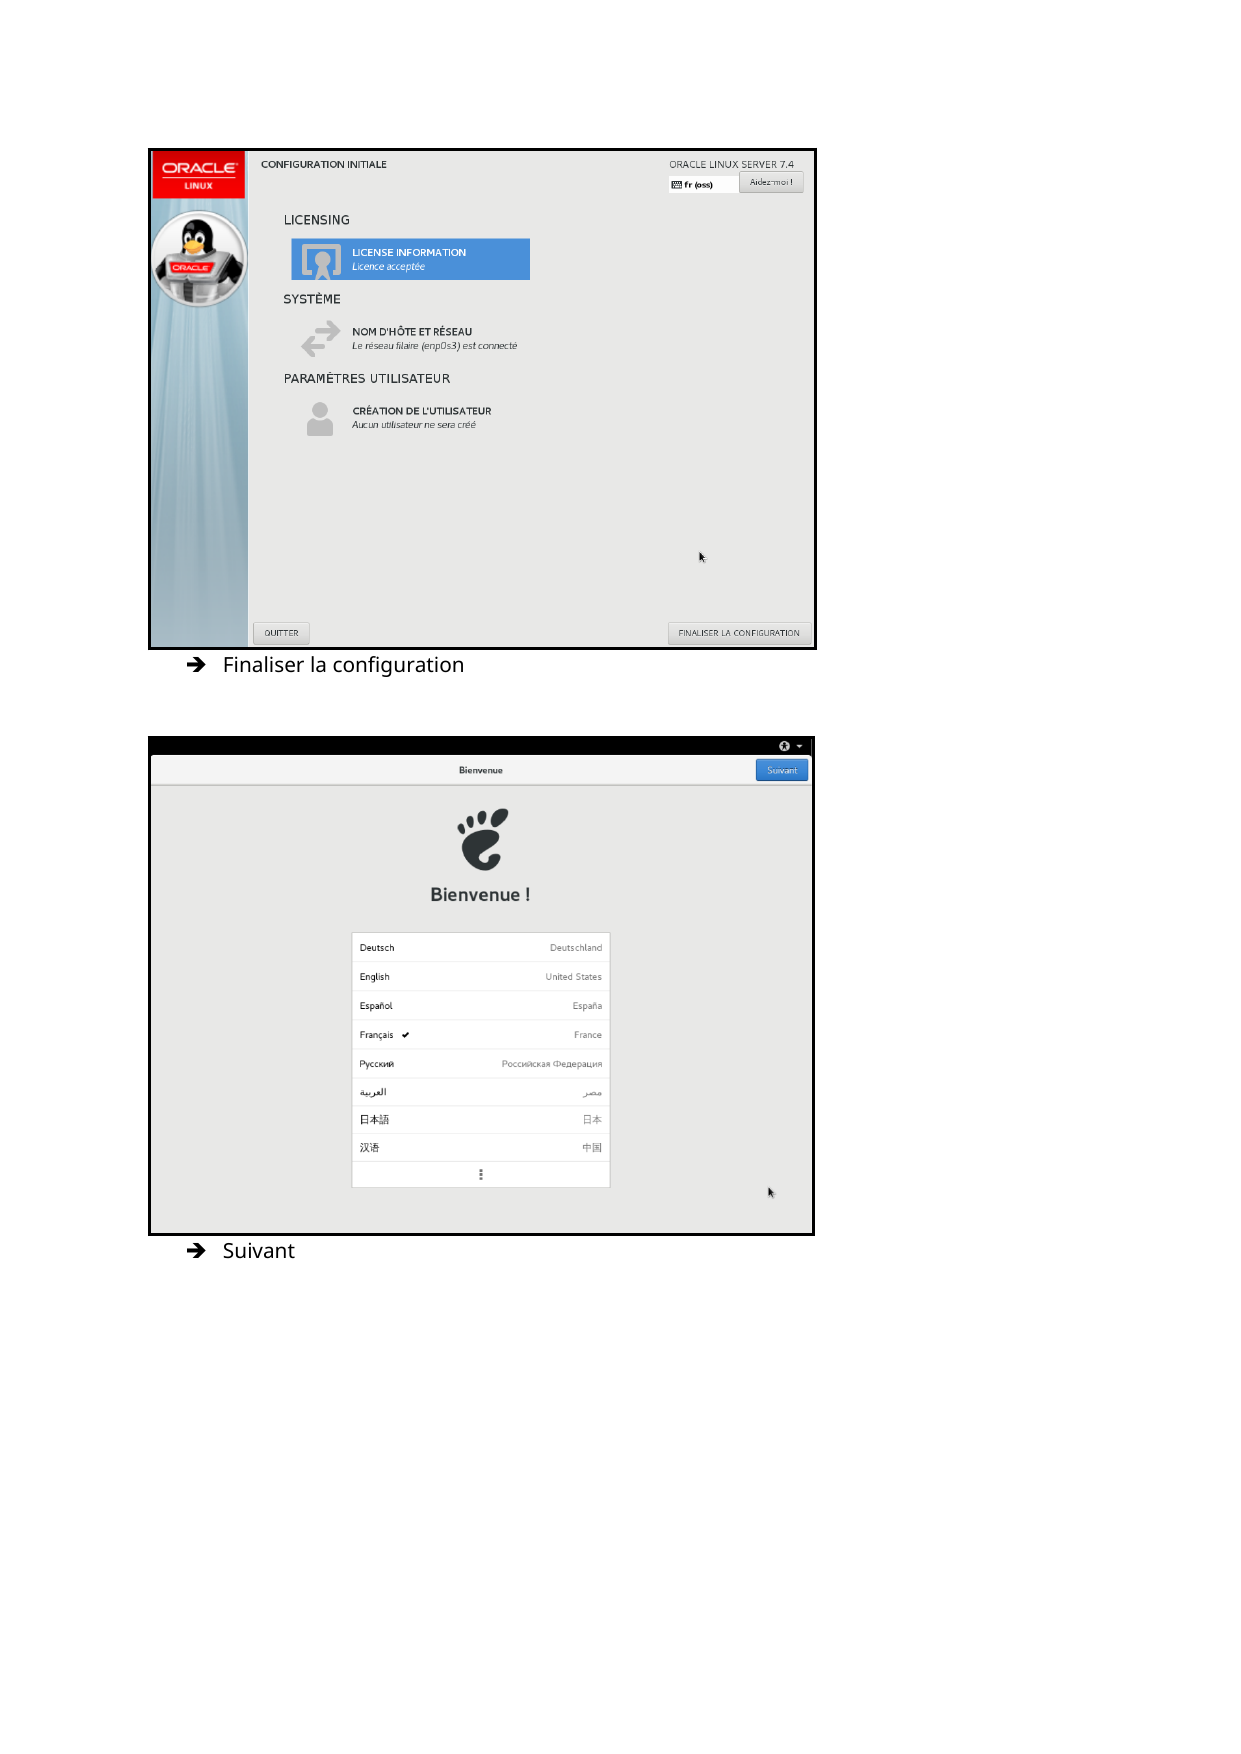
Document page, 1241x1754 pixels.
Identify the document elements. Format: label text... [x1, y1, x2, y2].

list Suivant [185, 1236, 1093, 1264]
picture [151, 739, 812, 1233]
list Finaliser la configuration [185, 650, 1093, 679]
picture [151, 151, 814, 647]
